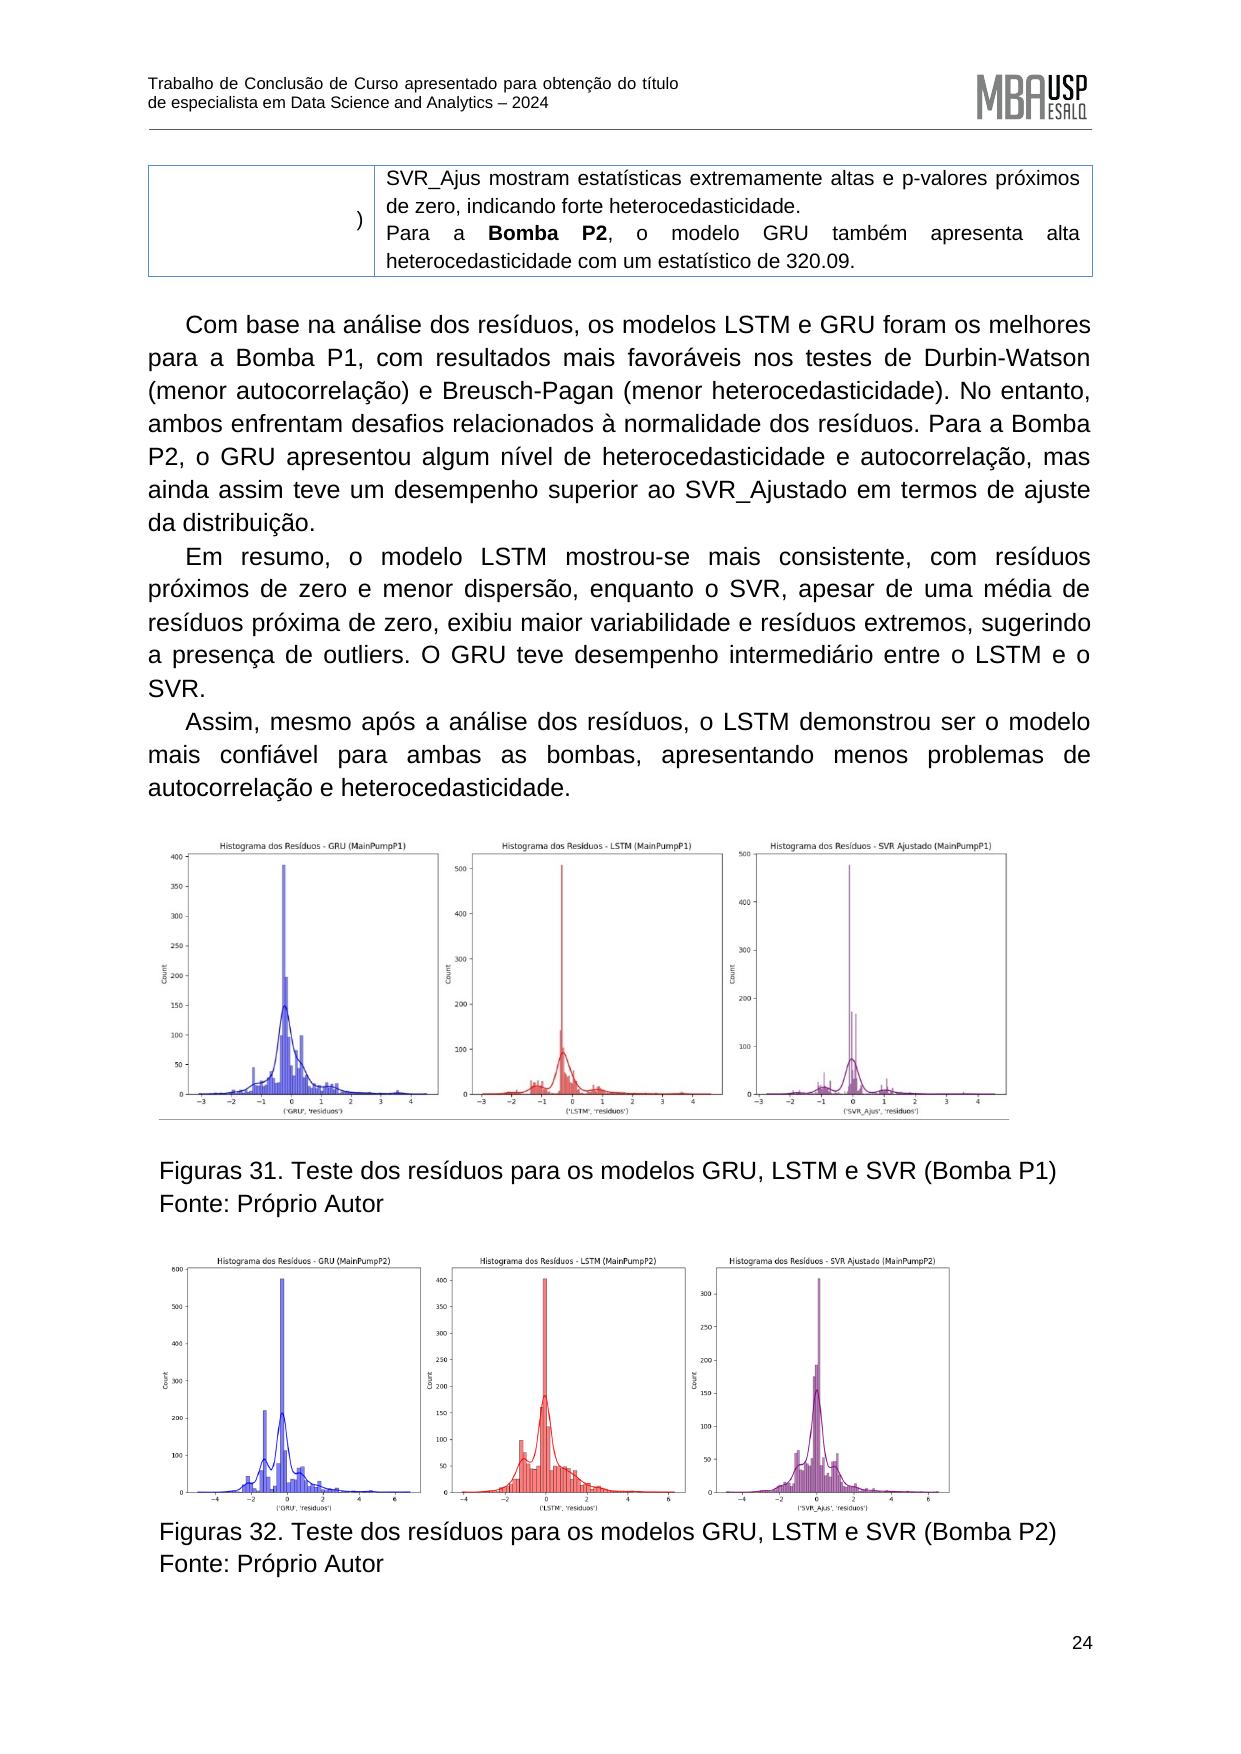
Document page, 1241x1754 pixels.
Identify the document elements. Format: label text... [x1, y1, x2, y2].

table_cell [149, 166, 374, 276]
table_header [148, 839, 1092, 1156]
picture [158, 1255, 951, 1513]
text Com base na análise dos resíduos, os modelos LSTM e GRU foram os melhores para a Bomba P1, com resultados mais favoráveis nos testes de Durbin-Watson (menor autocorrelação) e Breusch-Pagan (menor heterocedasticidade). No entanto, ambos enfrentam desafios relacionados à normalidade dos resíduos. Para a Bomba P2, o GRU apresentou algum nível de heterocedasticidade e autocorrelação, mas ainda assim teve um desempenho superior ao SVR_Ajustado em termos de ajuste da distribuição. [148, 310, 1092, 537]
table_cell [375, 166, 1092, 276]
table_cell Figuras 32. Teste dos resíduos para os modelos GRU, LSTM e SVR (Bomba P2) Fonte: Próprio Autor [148, 1516, 1092, 1582]
picture [972, 72, 1089, 120]
table_header [148, 1255, 1092, 1516]
text Assim, mesmo após a análise dos resíduos, o LSTM demonstrou ser o modelo mais confiável para ambas as bombas, apresentando menos problemas de autocorrelação e heterocedasticidade. [148, 707, 1092, 801]
picture [158, 838, 1010, 1120]
text Em resumo, o modelo LSTM mostrou-se mais consistente, com resíduos próximos de zero e menor dispersão, enquanto o SVR, apesar de uma média de resíduos próxima de zero, exibiu maior variabilidade e resíduos extremos, sugerindo a presença de outliers. O GRU teve desempenho intermediário entre o LSTM e o SVR. [148, 541, 1092, 702]
table_cell Figuras 31. Teste dos resíduos para os modelos GRU, LSTM e SVR (Bomba P1) Fonte: Próprio Autor [148, 1156, 1092, 1222]
